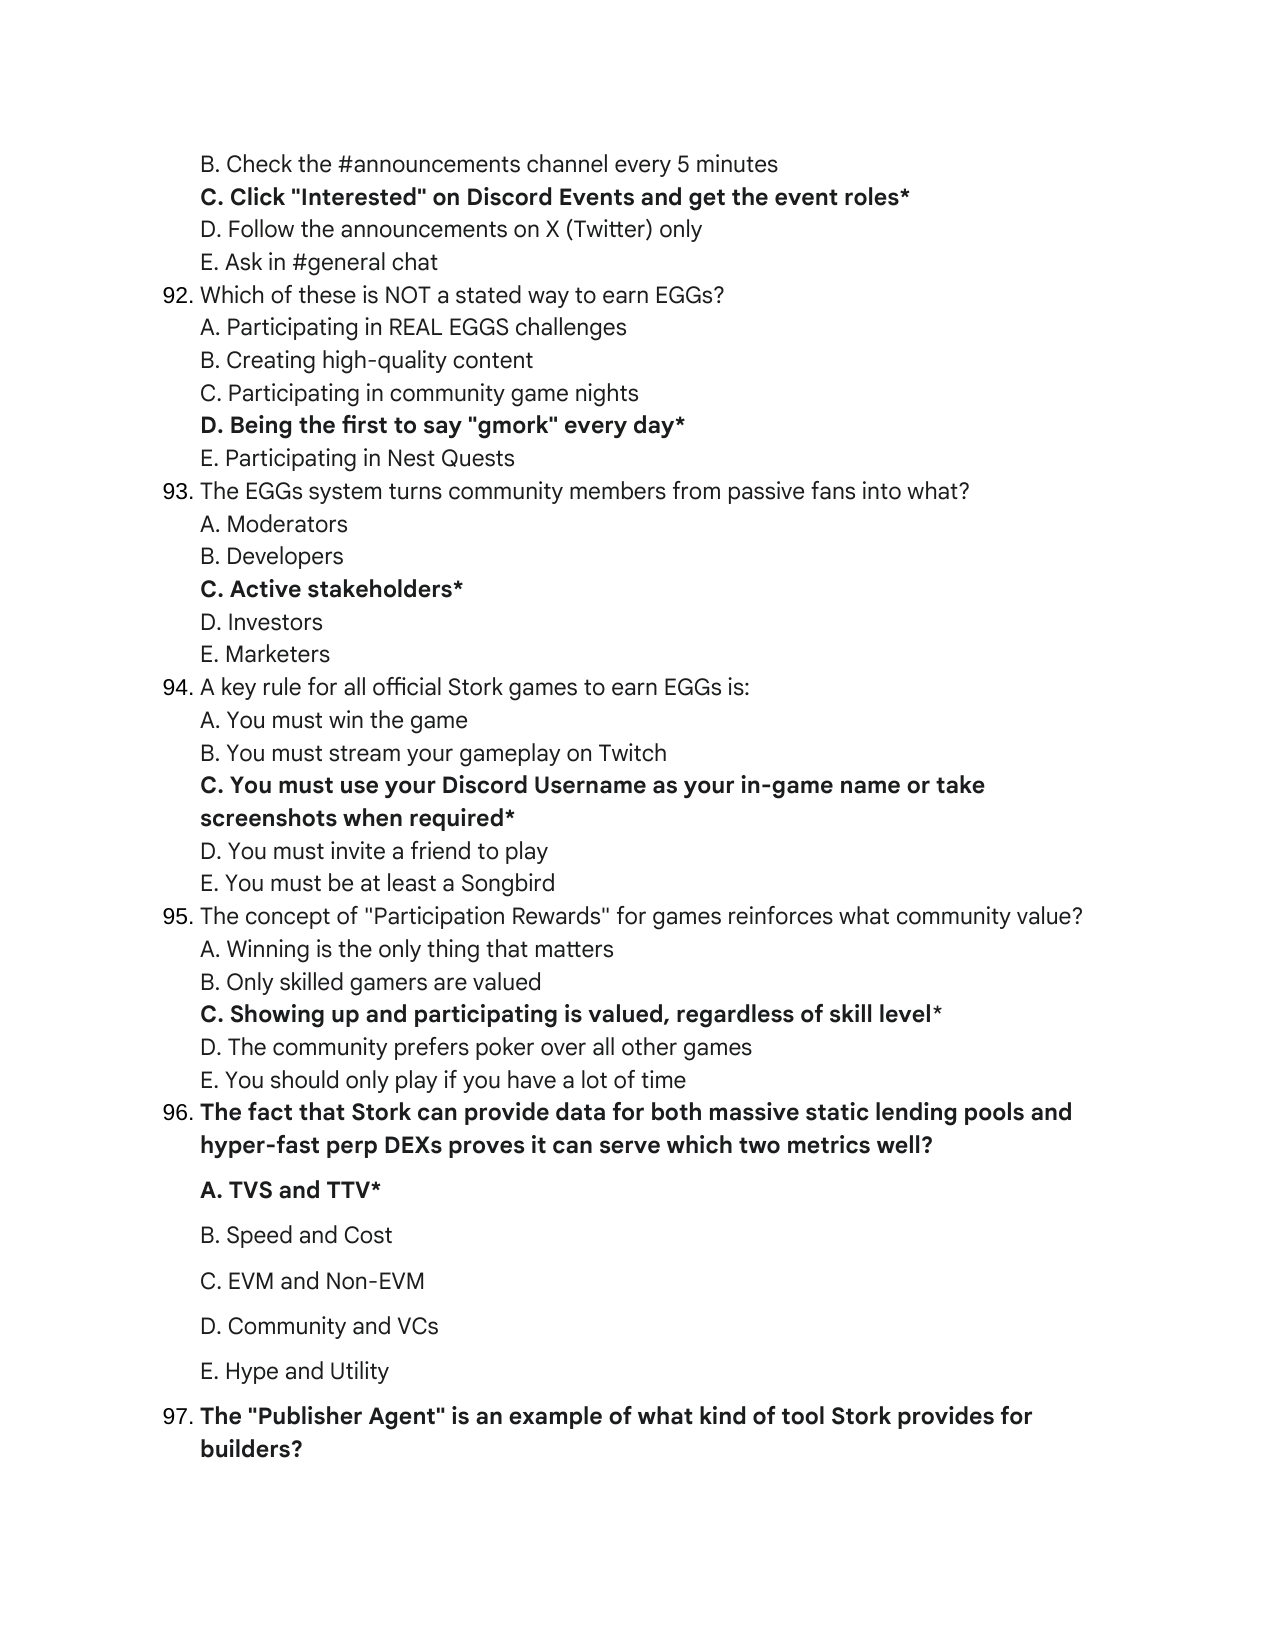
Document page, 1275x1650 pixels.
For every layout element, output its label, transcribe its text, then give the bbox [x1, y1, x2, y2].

list A key rule for all official Stork games to earn EGGs is: A. You must win the game B. You must stream your gameplay on Twitch C. You must use your Discord Username as your in-game name or take screenshots when required* D. You must invite a friend to play E. You must be at least a Songbird [162, 673, 1125, 898]
text D. Community and VCs [200, 1312, 1125, 1341]
list The concept of "Participation Rewards" for games reinforces what community value? A. Winning is the only thing that matters B. Only skilled gamers are valued C. Showing up and participating is valued, regardless of skill level* D. The community prefers poker over all other games E. You should only play if you have a lot of time [162, 902, 1125, 1094]
list Which of these is NOT a stated way to earn EGGs? A. Participating in REAL EGGS challenges B. Creating high-quality content C. Participating in community game nights D. Being the first to say "gmork" every day* E. Participating in Nest Quests [162, 281, 1125, 473]
text A. TVS and TTV* [200, 1176, 1125, 1205]
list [162, 150, 1125, 277]
list The fact that Stork can provide data for both massive static lending pools and hyper-fast perp DEXs proves it can serve which two metrics well? [162, 1098, 1125, 1160]
text B. Speed and Cost [200, 1222, 1125, 1250]
text E. Hype and Utility [200, 1357, 1125, 1386]
list The EGGs system turns community members from passive fans into what? A. Moderators B. Developers C. Active stakeholders* D. Investors E. Marketers [162, 477, 1125, 669]
text C. EVM and Non-EVM [200, 1267, 1125, 1296]
list The "Publisher Agent" is an example of what kind of tool Stork provides for builders? [162, 1402, 1125, 1464]
